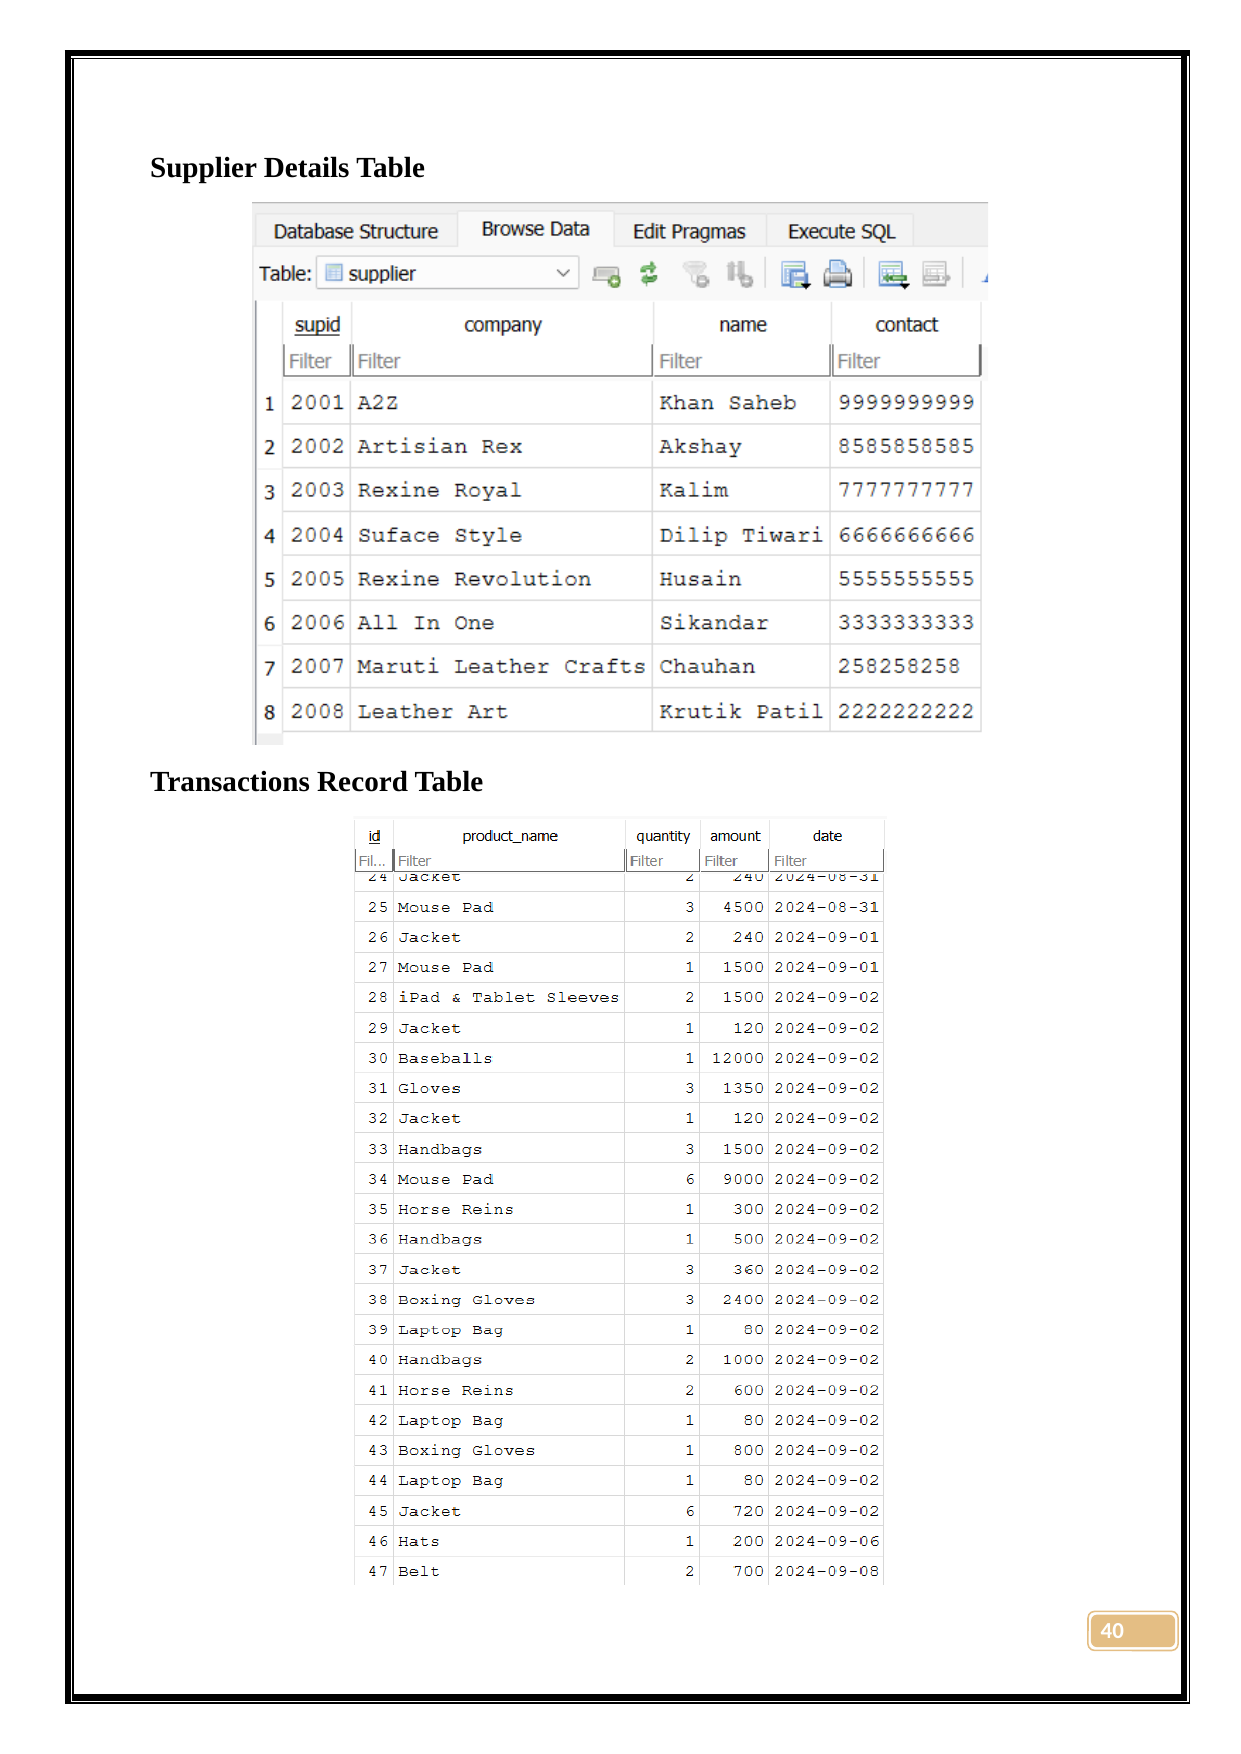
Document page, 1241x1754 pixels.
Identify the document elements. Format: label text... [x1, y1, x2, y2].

picture [353, 816, 887, 1585]
picture [252, 202, 989, 745]
text Transactions Record Table [150, 764, 1090, 797]
text Supplier Details Table [150, 150, 1090, 183]
